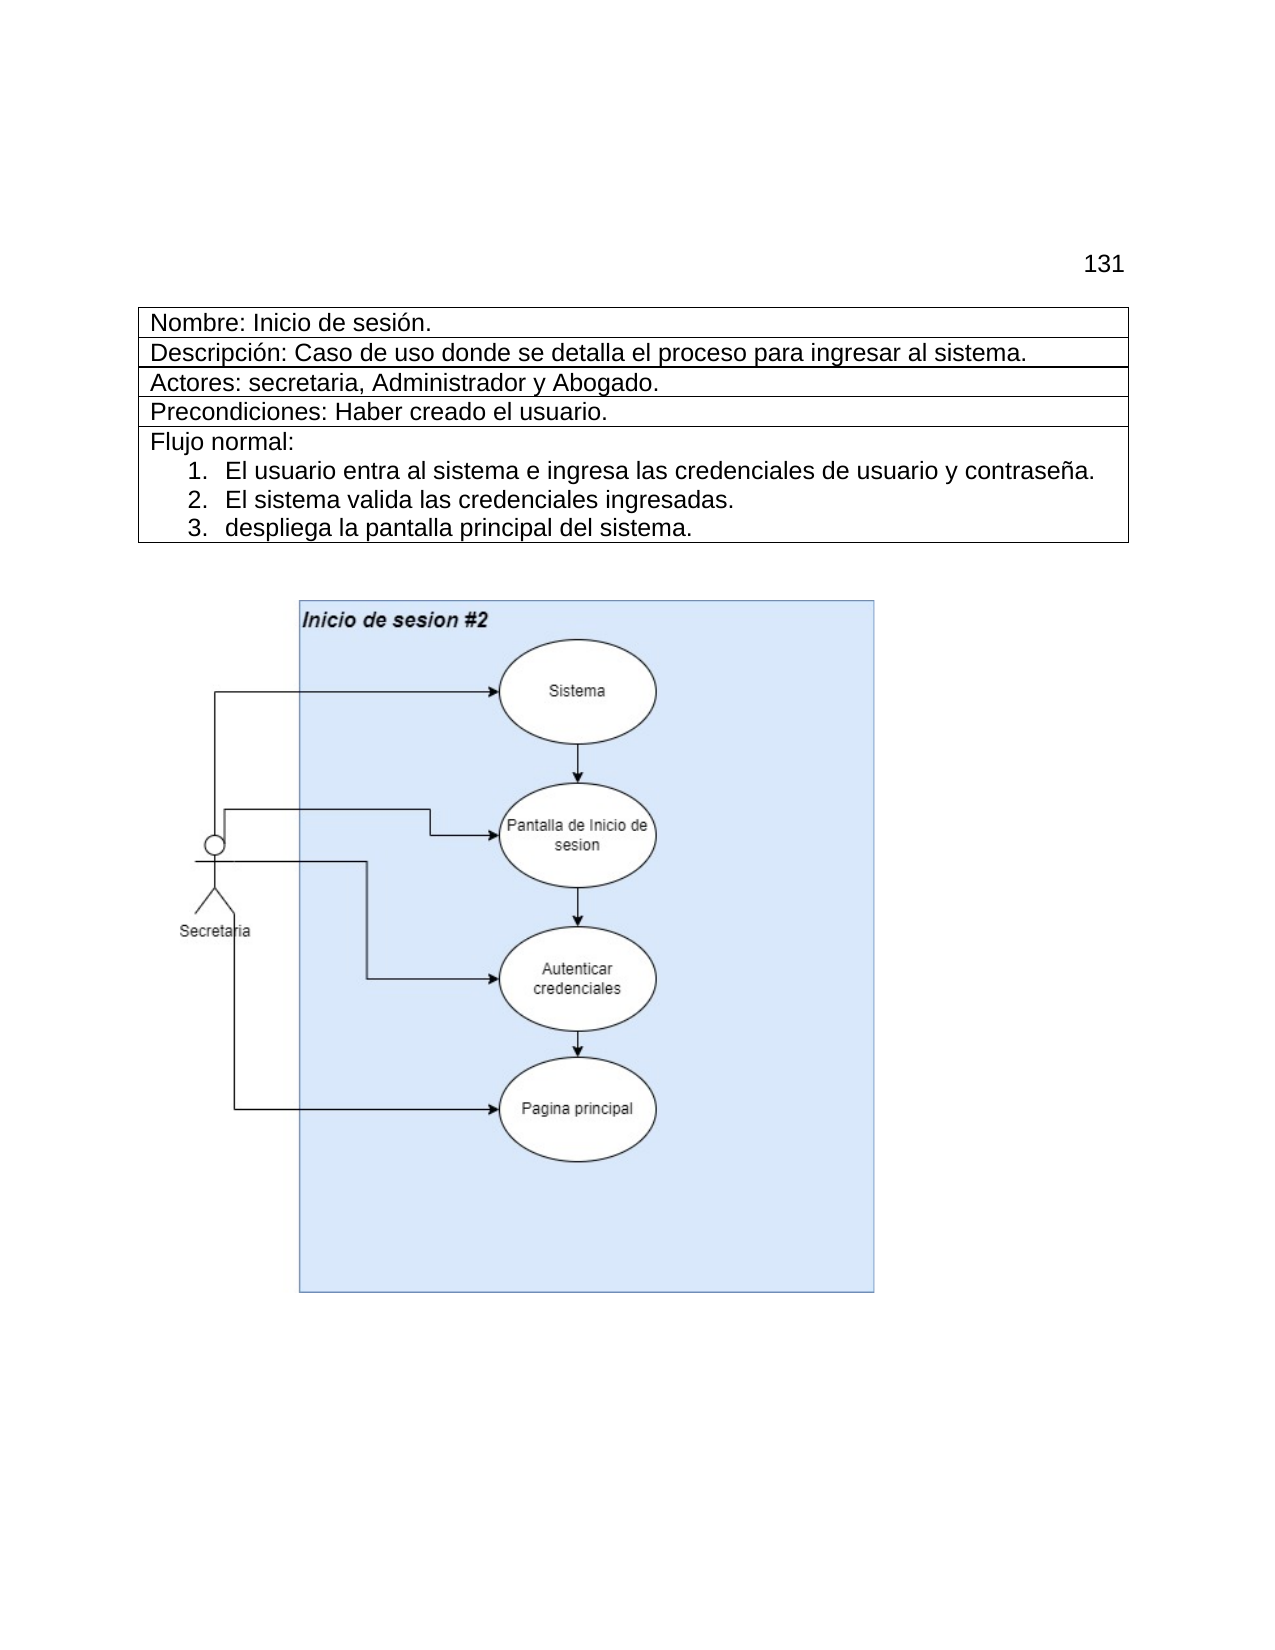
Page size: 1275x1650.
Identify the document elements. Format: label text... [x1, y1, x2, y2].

table_header Nombre: Inicio de sesión. [139, 308, 1128, 337]
table_cell Flujo normal: El usuario entra al sistema e ingresa las credenciales de usuario y contraseña. El sistema valida las credenciales ingresadas. despliega la pantalla principal del sistema. [139, 427, 1128, 542]
table_cell Actores: secretaria, Administrador y Abogado. [139, 368, 1128, 396]
table_cell Precondiciones: Haber creado el usuario. [139, 397, 1128, 426]
table_cell Descripción: Caso de uso donde se detalla el proceso para ingresar al sistema. [139, 338, 1128, 366]
picture [179, 600, 875, 1293]
